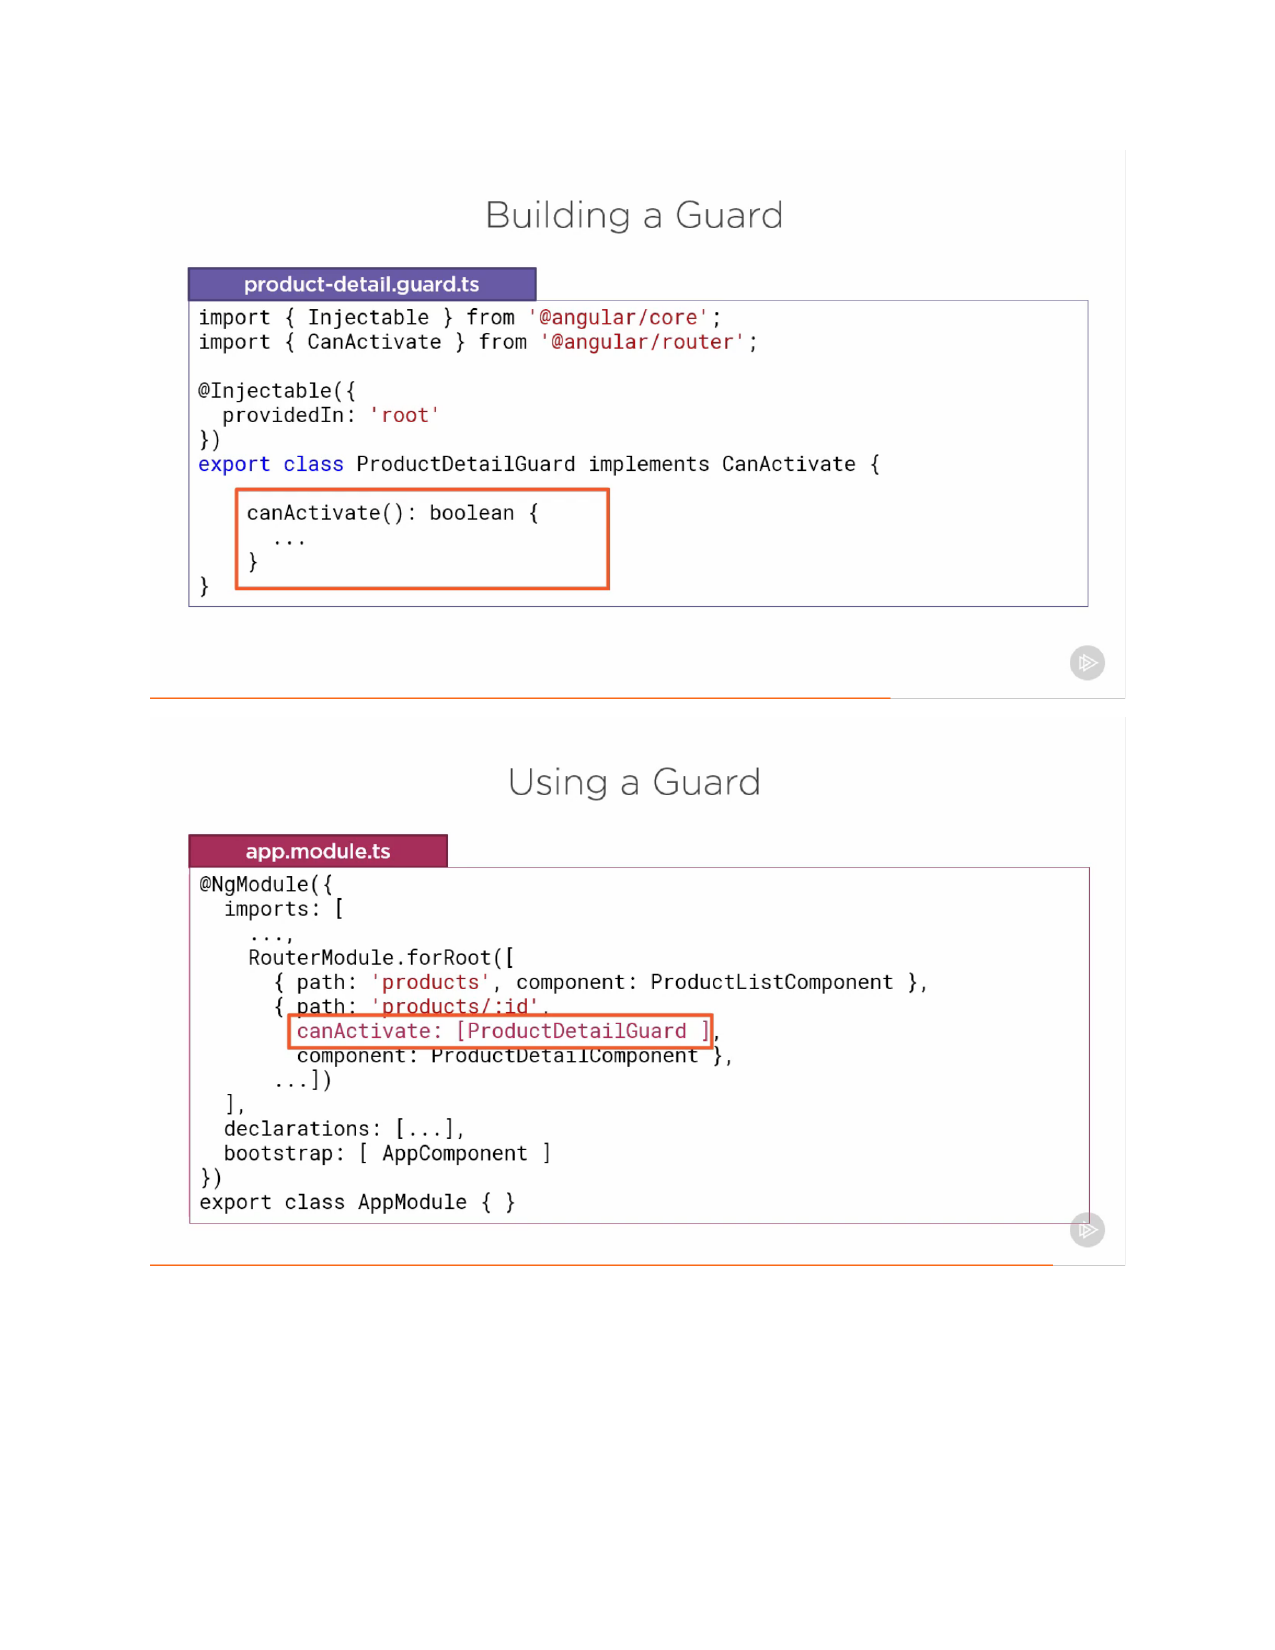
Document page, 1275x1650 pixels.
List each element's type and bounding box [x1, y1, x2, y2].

picture [150, 150, 1125, 699]
picture [150, 717, 1125, 1266]
